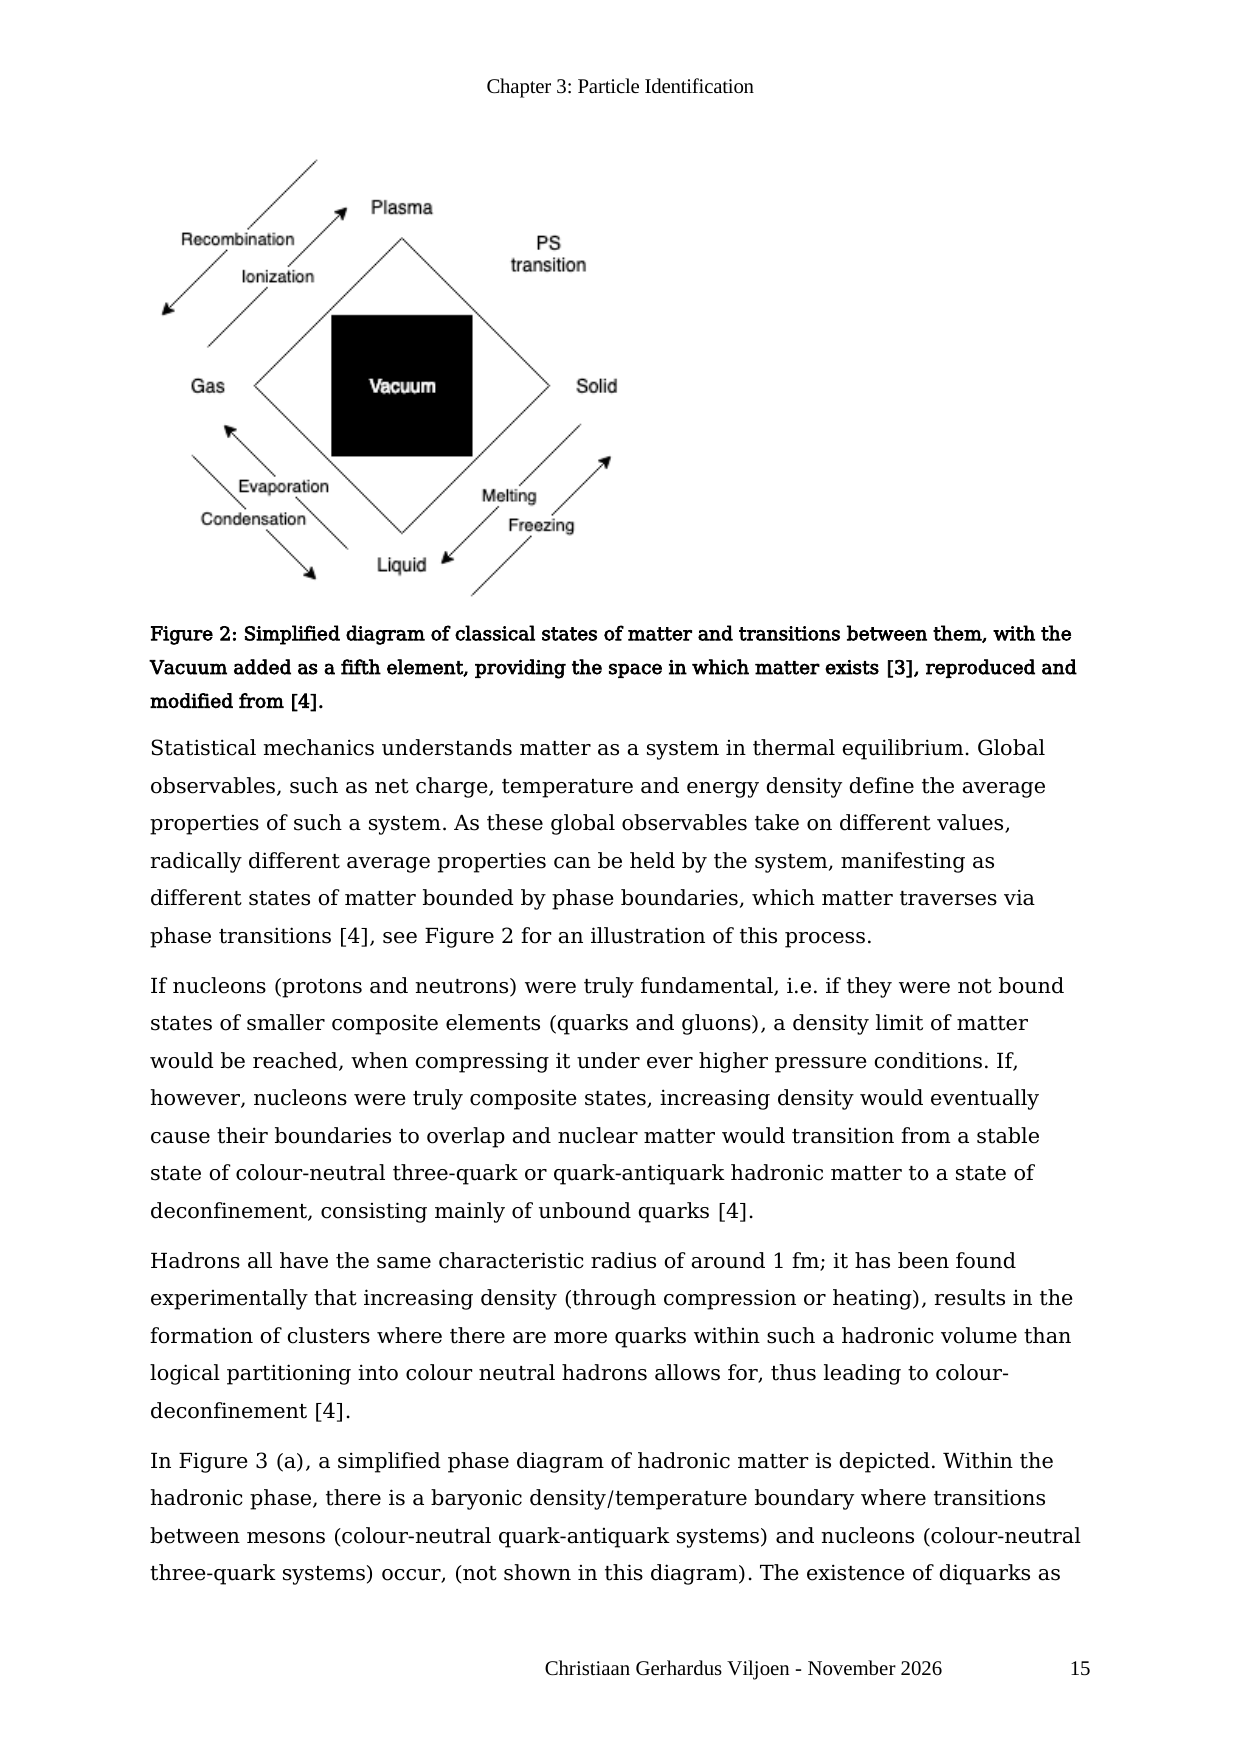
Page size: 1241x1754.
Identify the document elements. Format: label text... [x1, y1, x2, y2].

text Hadrons all have the same characteristic radius of around 1 fm; it has been found experimentally that increasing density (through compression or heating), results in the formation of clusters where there are more quarks within such a hadronic volume than logical partitioning into colour neutral hadrons allows for, thus leading to colour-deconfinement . [150, 1248, 1090, 1423]
text If nucleons (protons and neutrons) were truly fundamental, i.e. if they were not bound states of smaller composite elements (quarks and gluons), a density limit of matter would be reached, when compressing it under ever higher pressure conditions. If, however, nucleons were truly composite states, increasing density would eventually cause their boundaries to overlap and nuclear matter would transition from a stable state of colour-neutral three-quark or quark-antiquark hadronic matter to a state of deconfinement, consisting mainly of unbound quarks . [150, 973, 1090, 1223]
text Figure 2: Simplified diagram of classical states of matter and transitions between them, with the Vacuum added as a fifth element, providing the space in which matter exists , reproduced and modified from . [150, 621, 1090, 711]
text Statistical mechanics understands matter as a system in thermal equilibrium. Global observables, such as net charge, temperature and energy density define the average properties of such a system. As these global observables take on different values, radically different average properties can be held by the system, manifesting as different states of matter bounded by phase boundaries, which matter traverses via phase transitions, see Figure 2 for an illustration of this process. [150, 735, 1090, 948]
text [150, 1448, 1090, 1585]
picture [150, 150, 628, 609]
